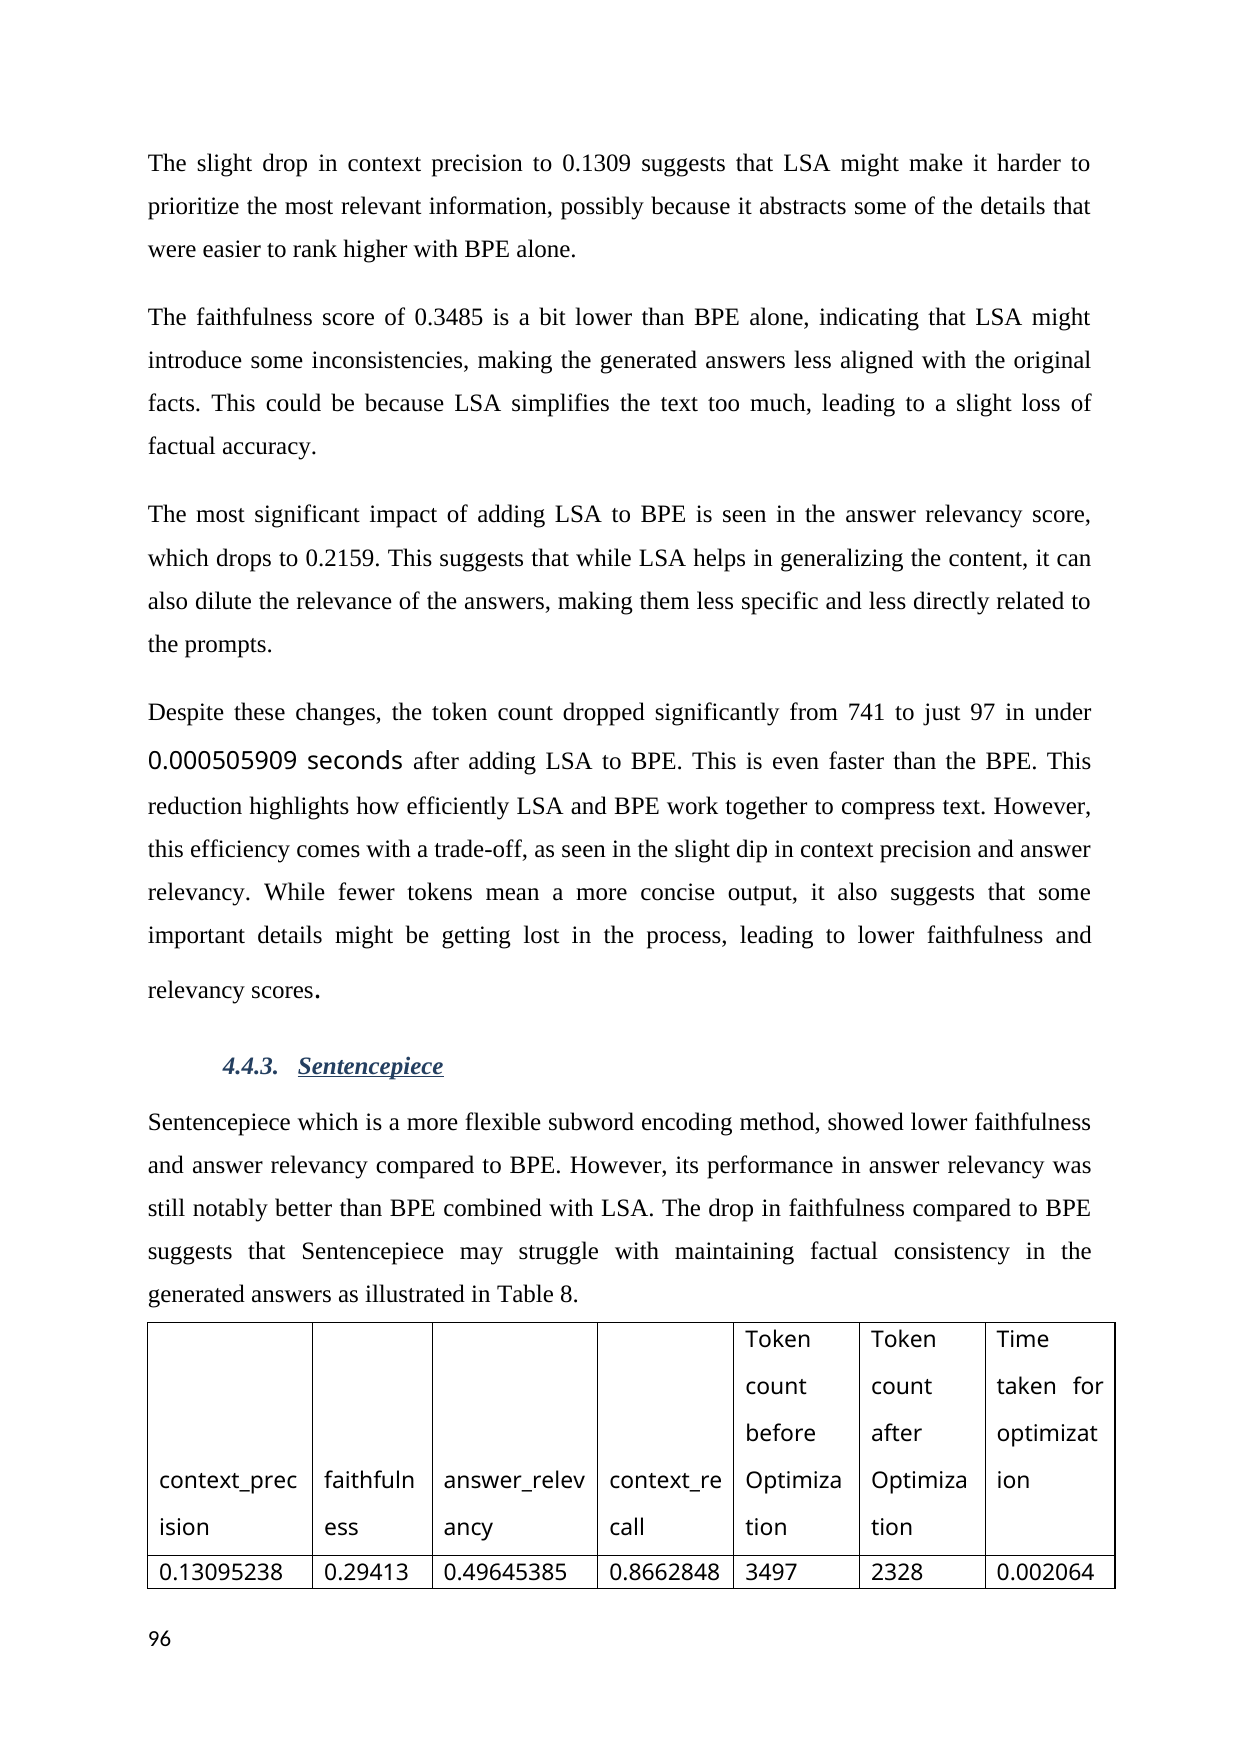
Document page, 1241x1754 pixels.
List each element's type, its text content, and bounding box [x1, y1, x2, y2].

table_cell 0.002064672 [986, 1556, 1114, 1587]
table_cell 0.49645385 [433, 1556, 597, 1587]
table_cell 0.13095238 [148, 1556, 312, 1587]
table_cell 0.29413717 [313, 1556, 432, 1587]
text Despite these changes, the token count dropped significantly from 741 to just 97 in under 0.000505909 seconds after adding LSA to BPE. This is even faster than the BPE. This reduction highlights how efficiently LSA and BPE work together to compress text. However, this efficiency comes with a trade-off, as seen in the slight dip in context precision and answer relevancy. While fewer tokens mean a more concise output, it also suggests that some important details might be getting lost in the process, leading to lower faithfulness and relevancy scores. [148, 697, 1092, 1007]
table_header Token count after Optimization [860, 1323, 985, 1555]
table_header Token count before Optimization [734, 1323, 859, 1555]
text Sentencepiece which is a more flexible subword encoding method, showed lower faithfulness and answer relevancy compared to BPE. However, its performance in answer relevancy was still notably better than BPE combined with LSA. The drop in faithfulness compared to BPE suggests that Sentencepiece may struggle with maintaining factual consistency in the generated answers as illustrated in Table 8. [148, 1107, 1092, 1308]
text The most significant impact of adding LSA to BPE is seen in the answer relevancy score, which drops to 0.2159. This suggests that while LSA helps in generalizing the content, it can also dilute the relevance of the answers, making them less specific and less directly related to the prompts. [148, 499, 1092, 658]
table_header context_recall [598, 1323, 733, 1555]
table_cell 2328 [860, 1556, 985, 1587]
table_header Time taken for optimization [986, 1323, 1114, 1555]
table_header faithfulness [313, 1323, 432, 1555]
text The faithfulness score of 0.3485 is a bit lower than BPE alone, indicating that LSA might introduce some inconsistencies, making the generated answers less aligned with the original facts. This could be because LSA simplifies the text too much, leading to a slight loss of factual accuracy. [148, 302, 1092, 460]
subtitle Sentencepiece [223, 1051, 1092, 1080]
text The slight drop in context precision to 0.1309 suggests that LSA might make it harder to prioritize the most relevant information, possibly because it abstracts some of the details that were easier to rank higher with BPE alone. [148, 148, 1092, 263]
table_header answer_relevancy [433, 1323, 597, 1555]
table_cell 0.86628486 [598, 1556, 733, 1587]
table_cell 3497 [734, 1556, 859, 1587]
table_header context_precision [148, 1323, 312, 1555]
